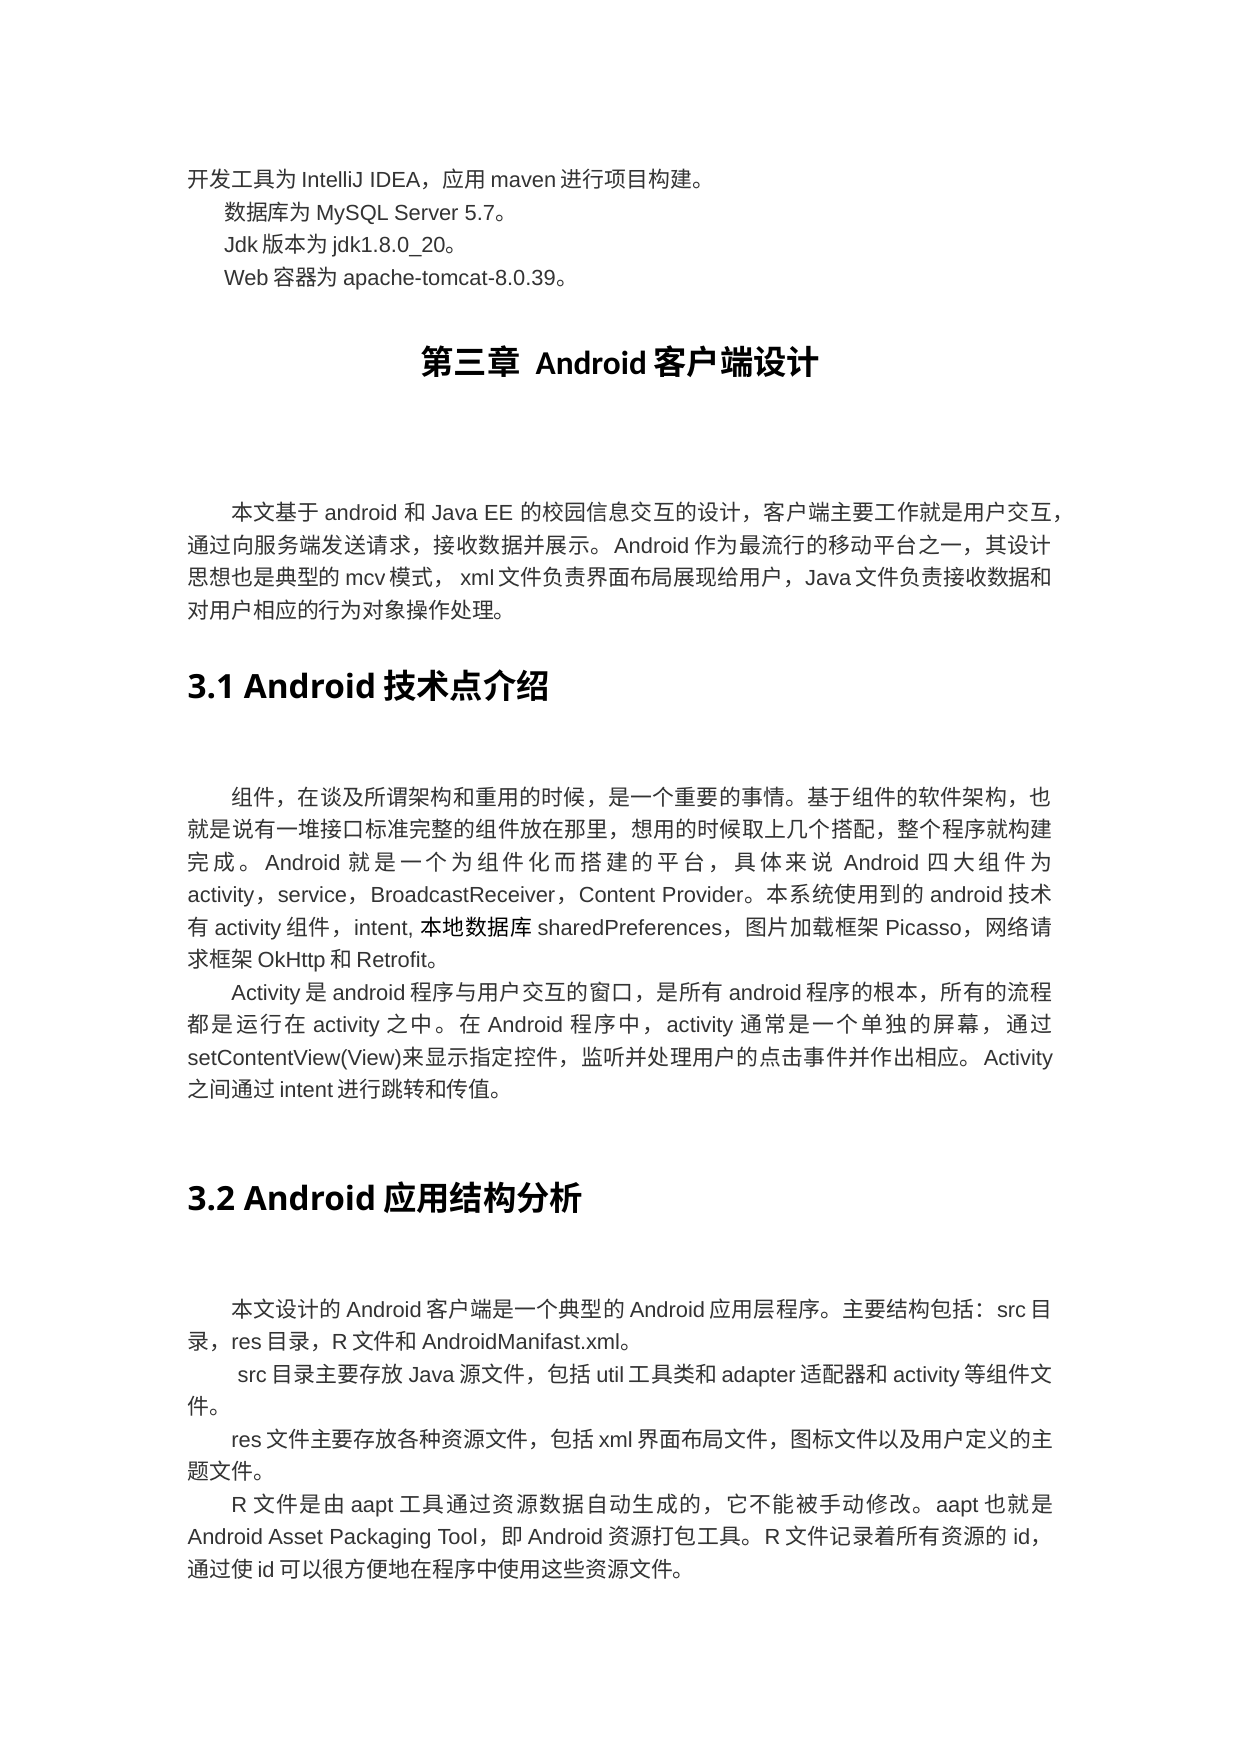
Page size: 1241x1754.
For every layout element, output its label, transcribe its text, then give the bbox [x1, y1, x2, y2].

text Web容器为apache-tomcat-8.0.39。 [187, 259, 1053, 292]
text res文件主要存放各种资源文件，包括xml界面布局文件，图标文件以及用户定义的主题文件。 [187, 1421, 1053, 1486]
subtitle 3.1 Android技术点介绍 [187, 652, 1053, 717]
text 本文基于android 和 Java EE 的校园信息交互的设计，客户端主要工作就是用户交互，通过向服务端发送请求，接收数据并展示。Android作为最流行的移动平台之一，其设计思想也是典型的mcv模式， xml文件负责界面布局展现给用户，Java文件负责接收数据和对用户相应的行为对象操作处理。 [187, 495, 1053, 625]
text R文件是由aapt工具通过资源数据自动生成的，它不能被手动修改。aapt也就是Android Asset Packaging Tool，即Android资源打包工具。R文件记录着所有资源的id，通过使id可以很方便地在程序中使用这些资源文件。 [187, 1486, 1053, 1584]
text 数据库为MySQL Server 5.7。 [187, 194, 1053, 227]
text Activity是android程序与用户交互的窗口，是所有android程序的根本，所有的流程都是运行在activity之中。在Android程序中，activity通常是一个单独的屏幕，通过setContentView(View)来显示指定控件，监听并处理用户的点击事件并作出相应。Activity之间通过intent进行跳转和传值。 [187, 974, 1053, 1104]
text Jdk版本为jdk1.8.0_20。 [187, 227, 1053, 259]
subtitle 3.2 Android应用结构分析 [187, 1164, 1053, 1229]
subtitle 第三章 Android客户端设计 [187, 327, 1053, 392]
text src目录主要存放Java源文件，包括util工具类和adapter适配器和activity等组件文件。 [187, 1356, 1053, 1421]
text 本文设计的Android客户端是一个典型的Android应用层程序。主要结构包括：src目录，res目录，R文件和AndroidManifast.xml。 [187, 1291, 1053, 1356]
text 组件，在谈及所谓架构和重用的时候，是一个重要的事情。基于组件的软件架构，也就是说有一堆接口标准完整的组件放在那里，想用的时候取上几个搭配，整个程序就构建完成。Android就是一个为组件化而搭建的平台，具体来说Android四大组件为activity，service，BroadcastReceiver，Content Provider。本系统使用到的android技术有activity组件，intent, 本地数据库sharedPreferences，图片加载框架Picasso，网络请求框架OkHttp和Retrofit。 [187, 779, 1053, 974]
text 服务端采用java语言，基于Spring + Spring MVC + Hibernate三大框架，所用的集成开发工具为IntelliJ IDEA，应用maven进行项目构建。 [187, 162, 1053, 194]
